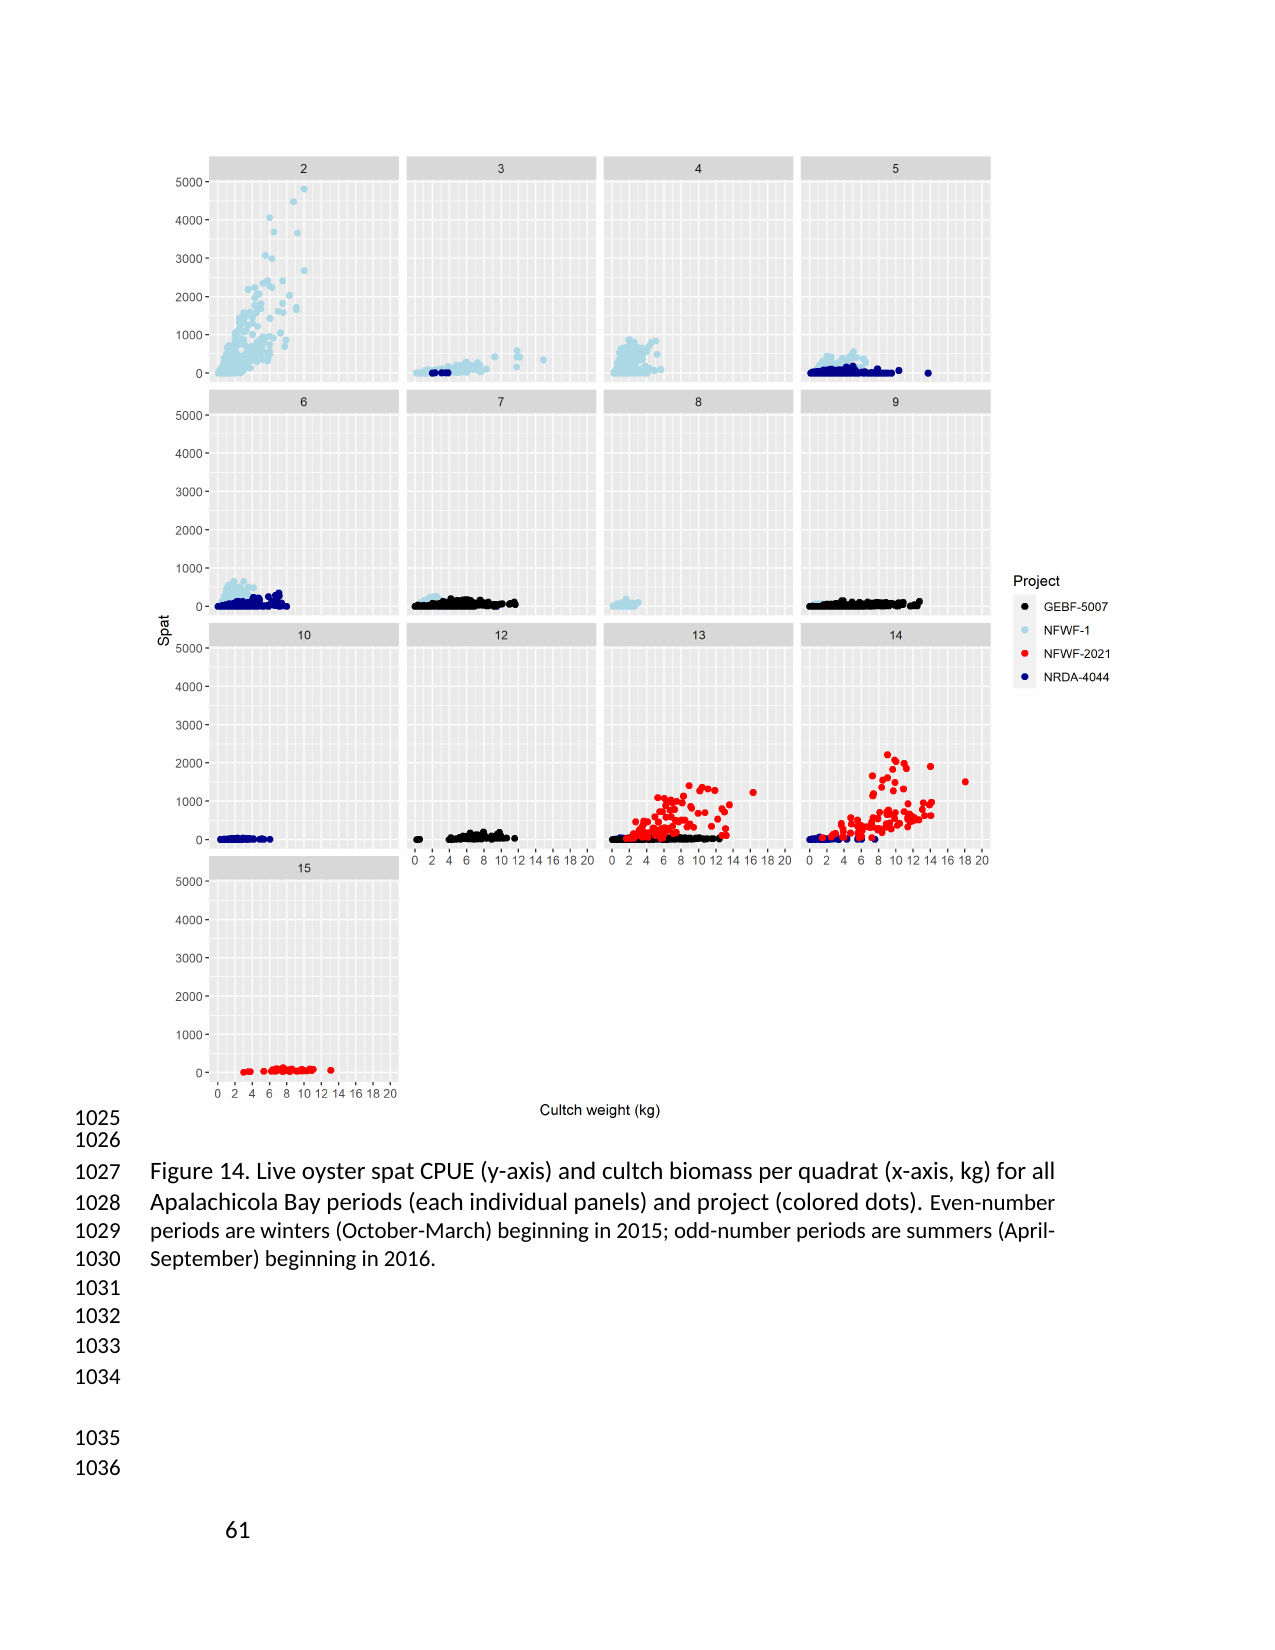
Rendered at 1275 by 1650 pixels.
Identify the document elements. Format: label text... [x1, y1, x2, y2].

picture [150, 150, 1125, 1125]
text Figure 14. Live oyster spat CPUE (y-axis) and cultch biomass per quadrat (x-axis, kg) for all Apalachicola Bay periods (each individual panels) and project (colored dots). Even-number periods are winters (October-March) beginning in 2015; odd-number periods are summers (April-September) beginning in 2016. [150, 1156, 1125, 1273]
